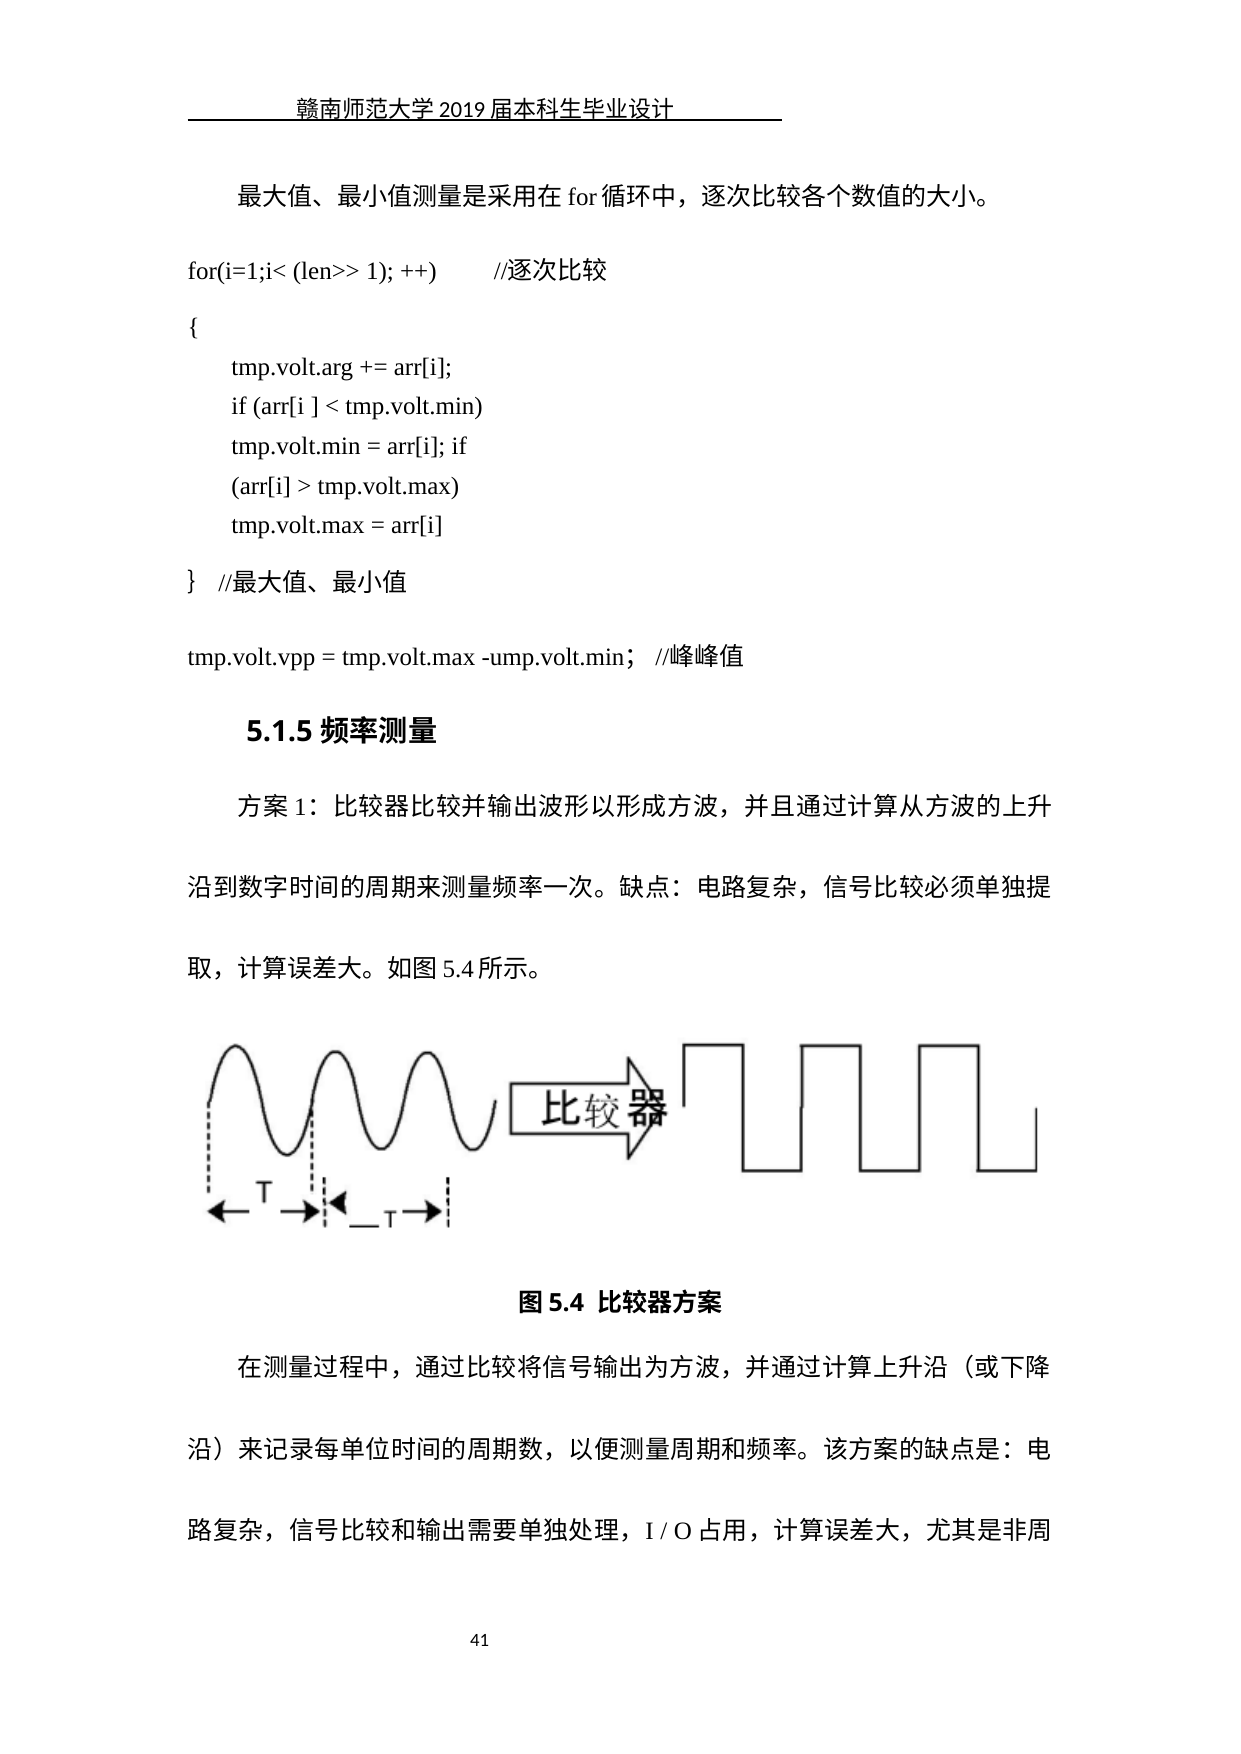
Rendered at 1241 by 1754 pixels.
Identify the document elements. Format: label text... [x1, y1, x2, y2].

text 图5.4 比较器方案 [187, 1268, 1053, 1333]
text tmp.volt.arg += arr[i]; [187, 350, 1053, 382]
text { [187, 310, 1053, 343]
text if (arr[i ] < tmp.volt.min) [187, 389, 1053, 422]
text tmp.volt.min = arr[i]; if [187, 429, 1053, 462]
text 最大值、最小值测量是采用在for循环中，逐次比较各个数值的大小。 [187, 162, 1053, 227]
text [187, 1333, 1053, 1561]
text tmp.volt.max = arr[i] [187, 508, 1053, 541]
text 方案1：比较器比较并输出波形以形成方波，并且通过计算从方波的上升沿到数字时间的周期来测量频率一次。缺点：电路复杂，信号比较必须单独提取，计算误差大。如图5.4所示。 [187, 772, 1053, 999]
text tmp.volt.vpp = tmp.volt.max -ump.volt.min； //峰峰值 [187, 622, 1053, 687]
text for(i=1;i< (len>> 1); ++) //逐次比较 [187, 236, 1053, 301]
picture [187, 1008, 1053, 1245]
text 5.1.5 频率测量 [187, 696, 1053, 761]
text (arr[i] > tmp.volt.max) [187, 469, 1053, 501]
text ｝ //最大值、最小值 [187, 548, 1053, 613]
